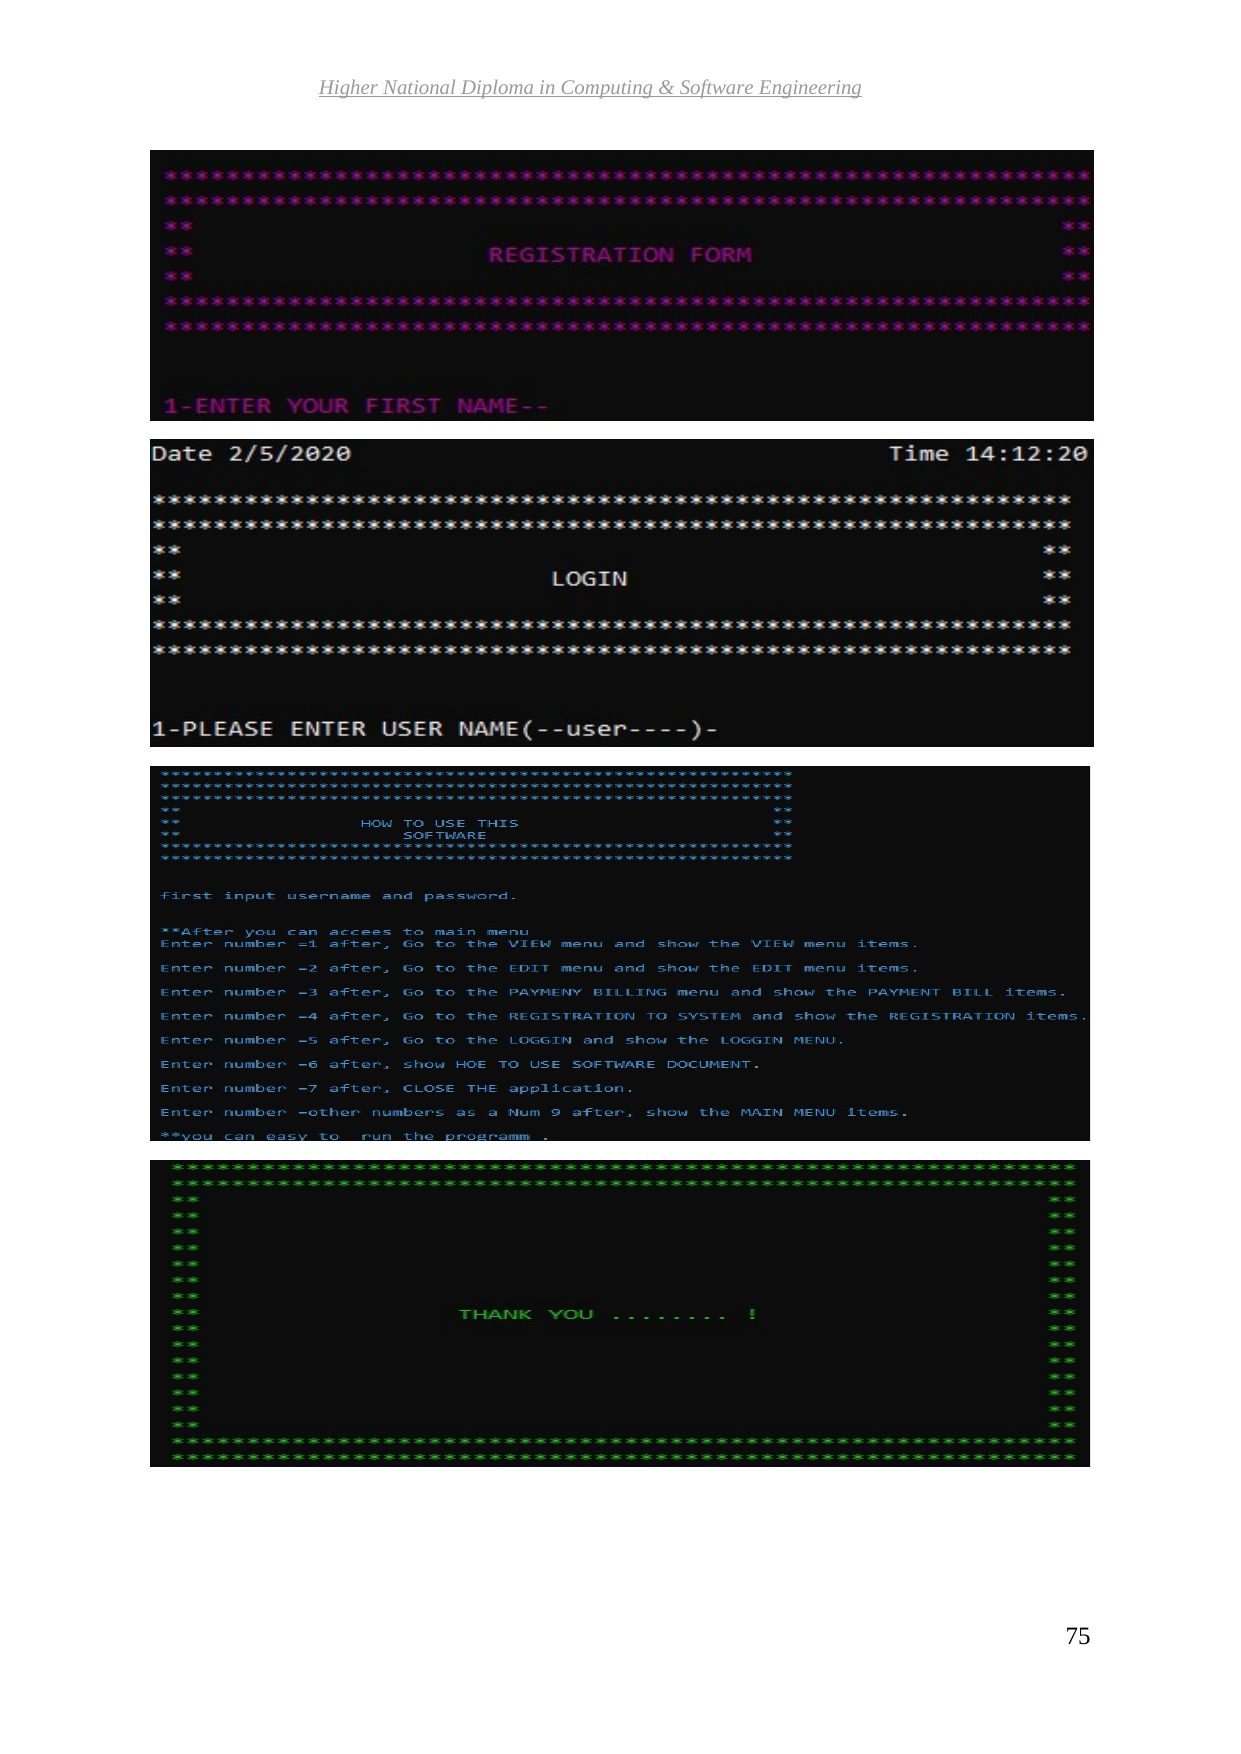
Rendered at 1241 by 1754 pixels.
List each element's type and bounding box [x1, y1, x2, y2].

picture [150, 150, 1094, 421]
picture [150, 439, 1094, 747]
picture [150, 766, 1091, 1141]
picture [150, 1160, 1091, 1467]
